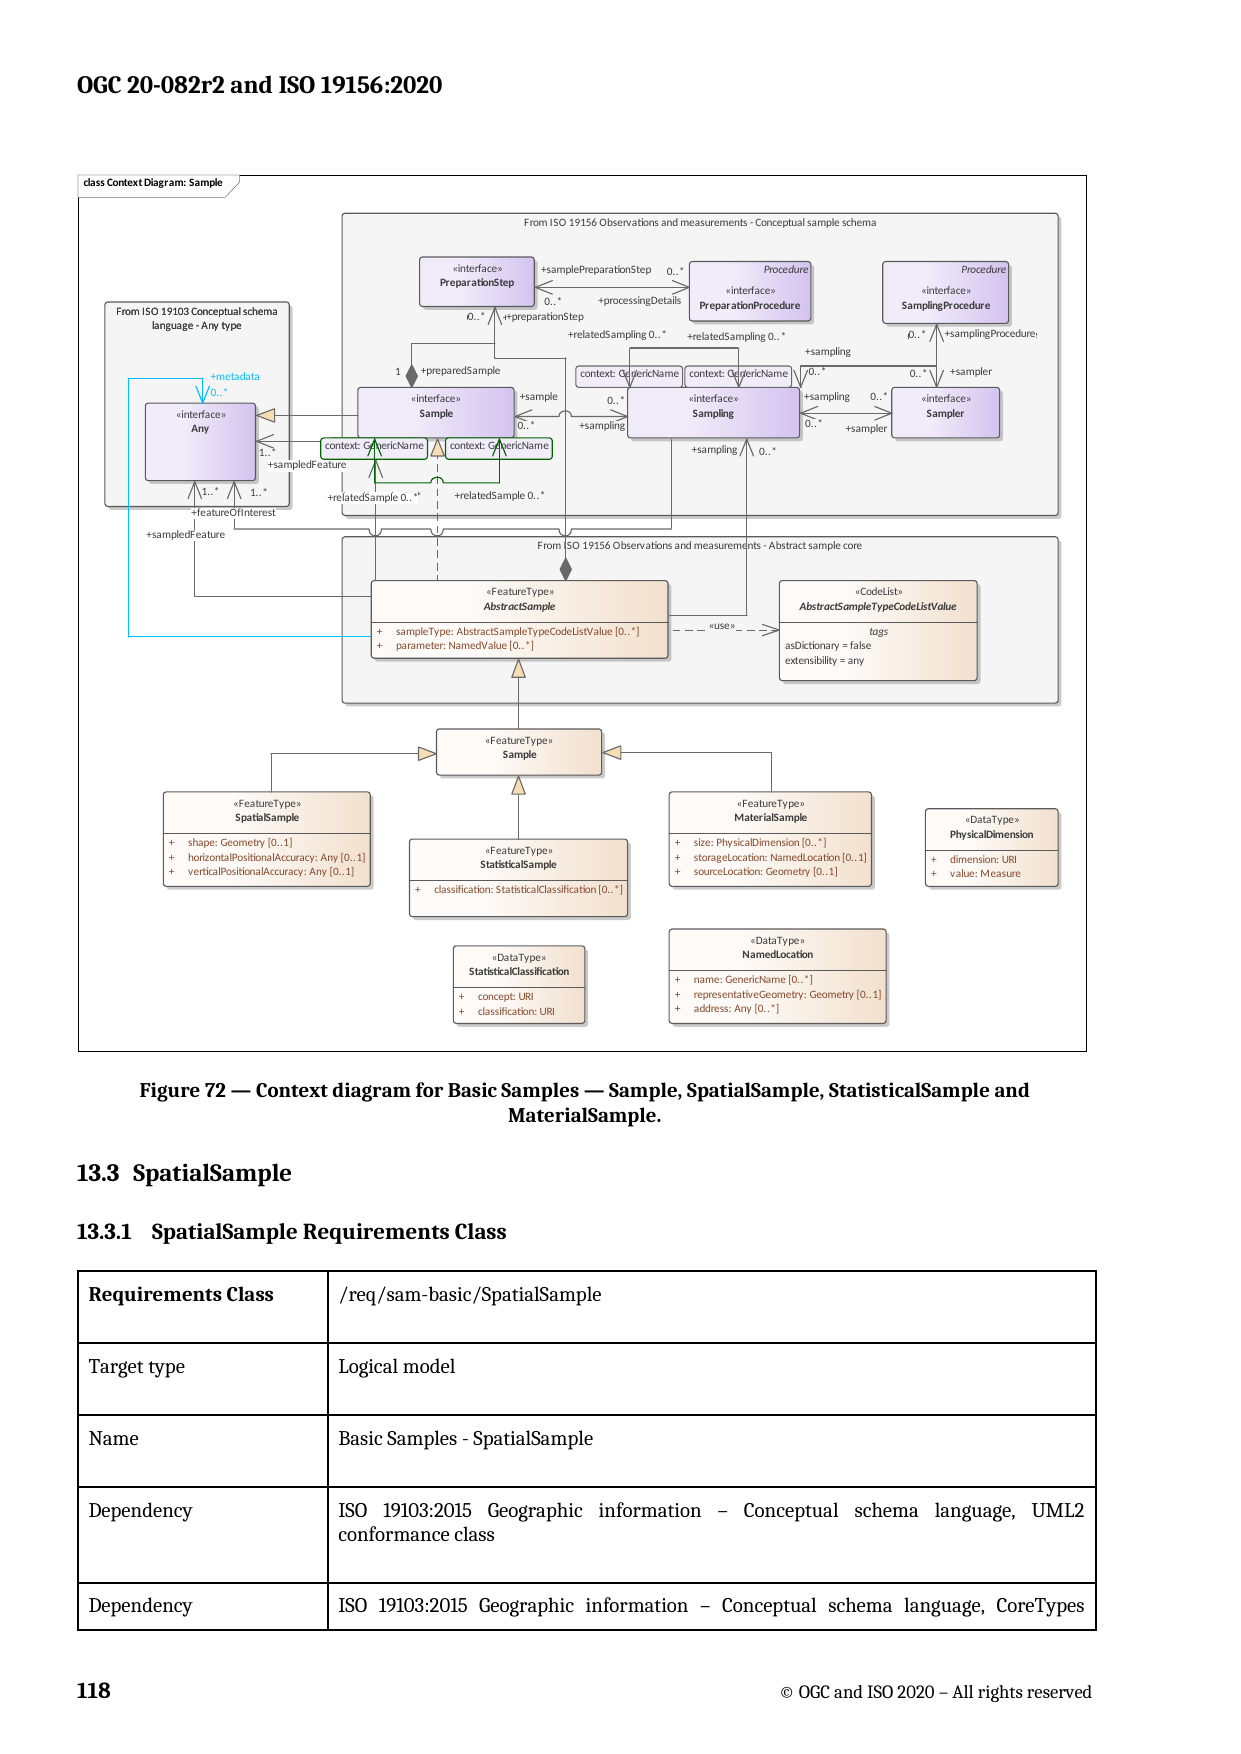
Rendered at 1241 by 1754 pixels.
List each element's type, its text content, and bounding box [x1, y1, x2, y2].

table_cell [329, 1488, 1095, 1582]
text Figure 72 — Context diagram for Basic Samples — Sample, SpatialSample, StatisticalSample and MaterialSample. [77, 1078, 1092, 1128]
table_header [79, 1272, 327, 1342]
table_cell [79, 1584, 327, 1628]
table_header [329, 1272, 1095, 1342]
subtitle SpatialSample Requirements Class [77, 1219, 1092, 1245]
subtitle SpatialSample [77, 1159, 1092, 1188]
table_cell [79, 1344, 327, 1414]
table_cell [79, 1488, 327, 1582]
picture [231, 372, 244, 380]
picture [251, 373, 257, 380]
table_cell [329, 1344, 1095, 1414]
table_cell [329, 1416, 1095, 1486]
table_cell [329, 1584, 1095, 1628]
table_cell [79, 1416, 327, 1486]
